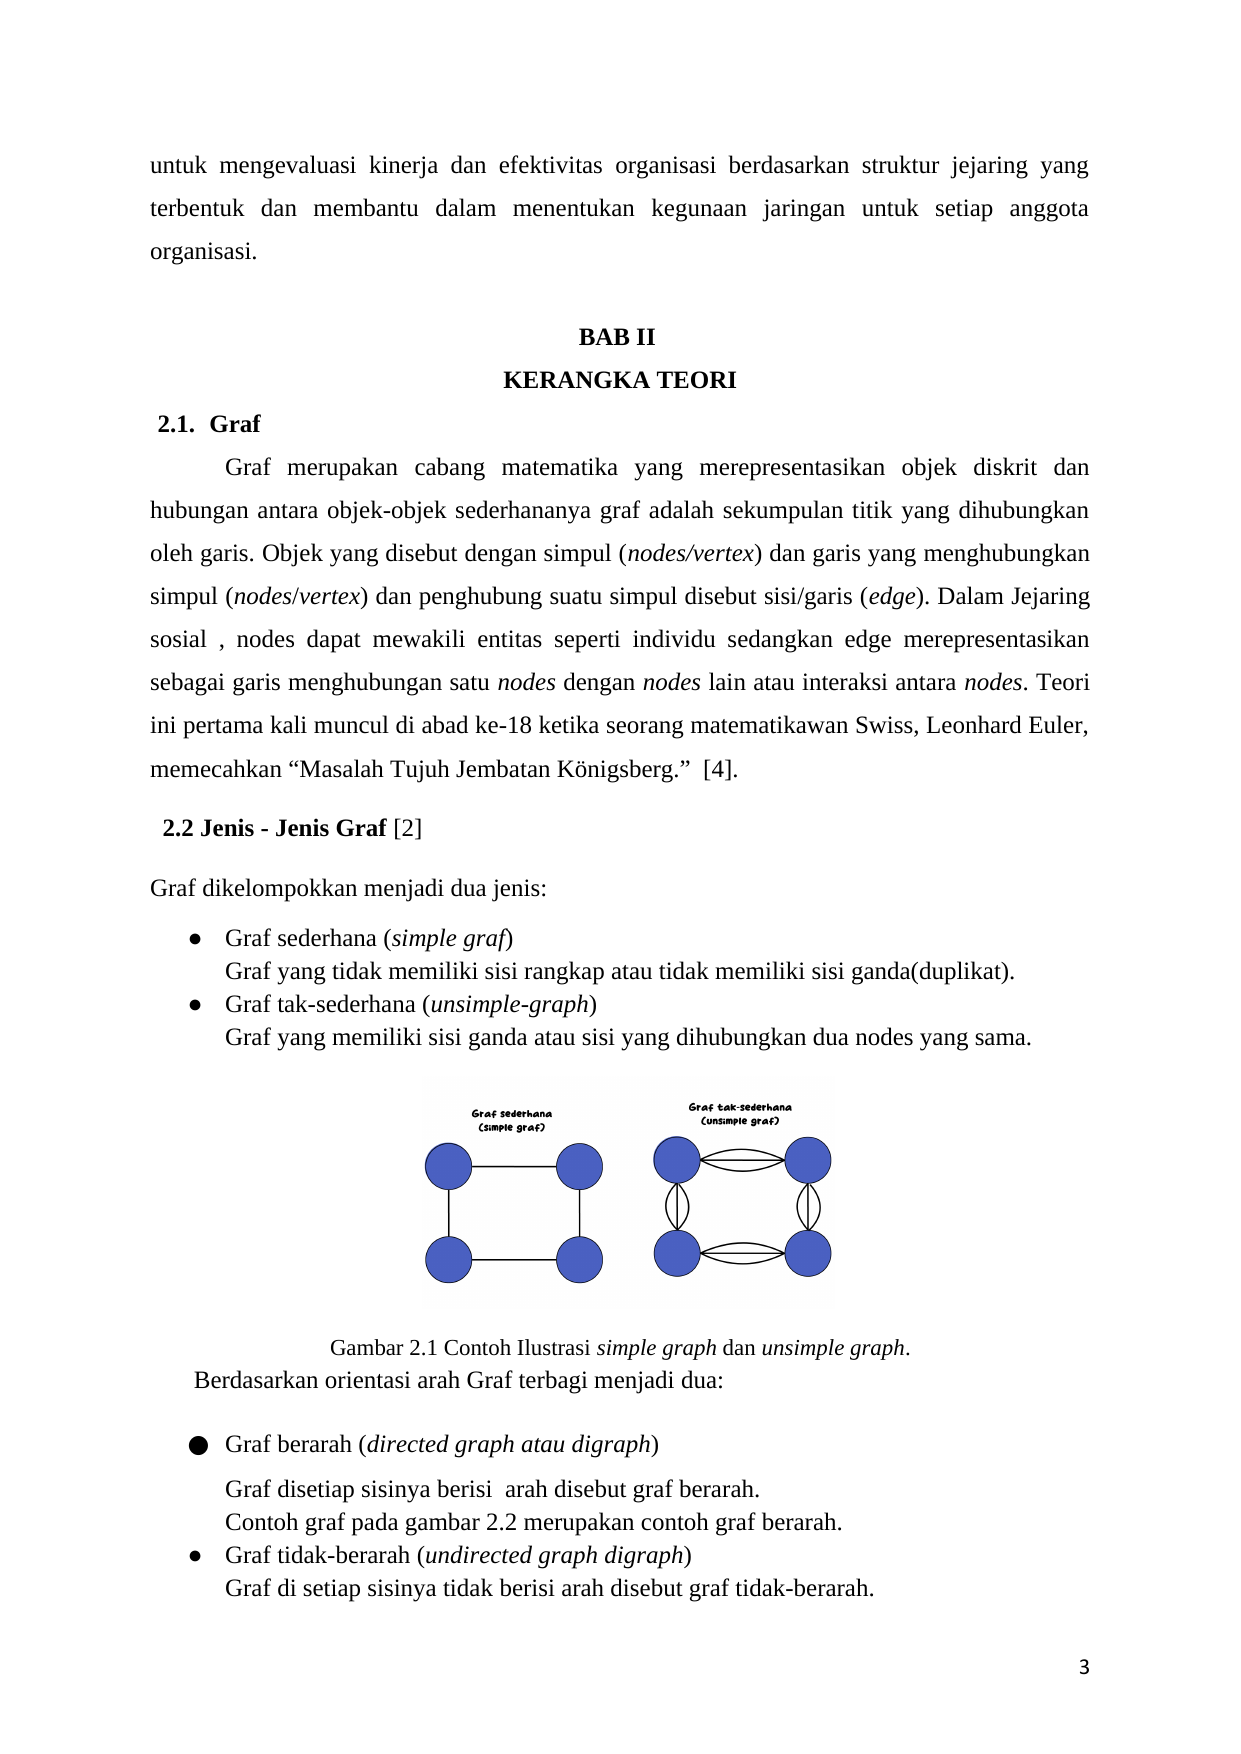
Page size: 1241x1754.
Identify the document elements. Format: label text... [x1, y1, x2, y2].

text Berdasarkan orientasi arah Graf terbagi menjadi dua: [150, 1366, 1090, 1394]
list Graf tak-sederhana (unsimple-graph) [187, 989, 1090, 1018]
subtitle BAB II KERANGKA TEORI [150, 322, 1090, 394]
text Graf di setiap sisinya tidak berisi arah disebut graf tidak-berarah. [225, 1573, 1090, 1602]
list Graf tidak-berarah (undirected graph digraph) [187, 1540, 1090, 1569]
subtitle Graf [157, 409, 1090, 437]
subtitle Gambar 2.1 Contoh Ilustrasi simple graph dan unsimple graph. [150, 1334, 1090, 1361]
text Graf dikelompokkan menjadi dua jenis: [150, 873, 1090, 902]
text Graf disetiap sisinya berisi arah disebut graf berarah. [225, 1474, 1090, 1503]
text Graf merupakan cabang matematika yang merepresentasikan objek diskrit dan hubungan antara objek-objek sederhananya graf adalah sekumpulan titik yang dihubungkan oleh garis. Objek yang disebut dengan simpul (nodes/vertex) dan garis yang menghubungkan simpul (nodes/vertex) dan penghubung suatu simpul disebut sisi/garis (edge). Dalam Jejaring sosial , nodes dapat mewakili entitas seperti individu sedangkan edge merepresentasikan sebagai garis menghubungan satu nodes dengan nodes lain atau interaksi antara nodes. Teori ini pertama kali muncul di abad ke-18 ketika seorang matematikawan Swiss, Leonhard Euler, memecahkan “Masalah Tujuh Jembatan Königsberg.” [4]. [150, 452, 1090, 782]
text Graf yang memiliki sisi ganda atau sisi yang dihubungkan dua nodes yang sama. [225, 1022, 1090, 1051]
picture [421, 1076, 835, 1309]
list Graf berarah (directed graph atau digraph) [187, 1415, 1090, 1466]
text Contoh graf pada gambar 2.2 merupakan contoh graf berarah. [225, 1507, 1090, 1536]
text Graf yang tidak memiliki sisi rangkap atau tidak memiliki sisi ganda(duplikat). [225, 956, 1090, 985]
text 2.2 Jenis - Jenis Graf [2] [150, 813, 1090, 842]
list Graf sederhana (simple graf) [187, 923, 1090, 952]
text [150, 150, 1090, 265]
